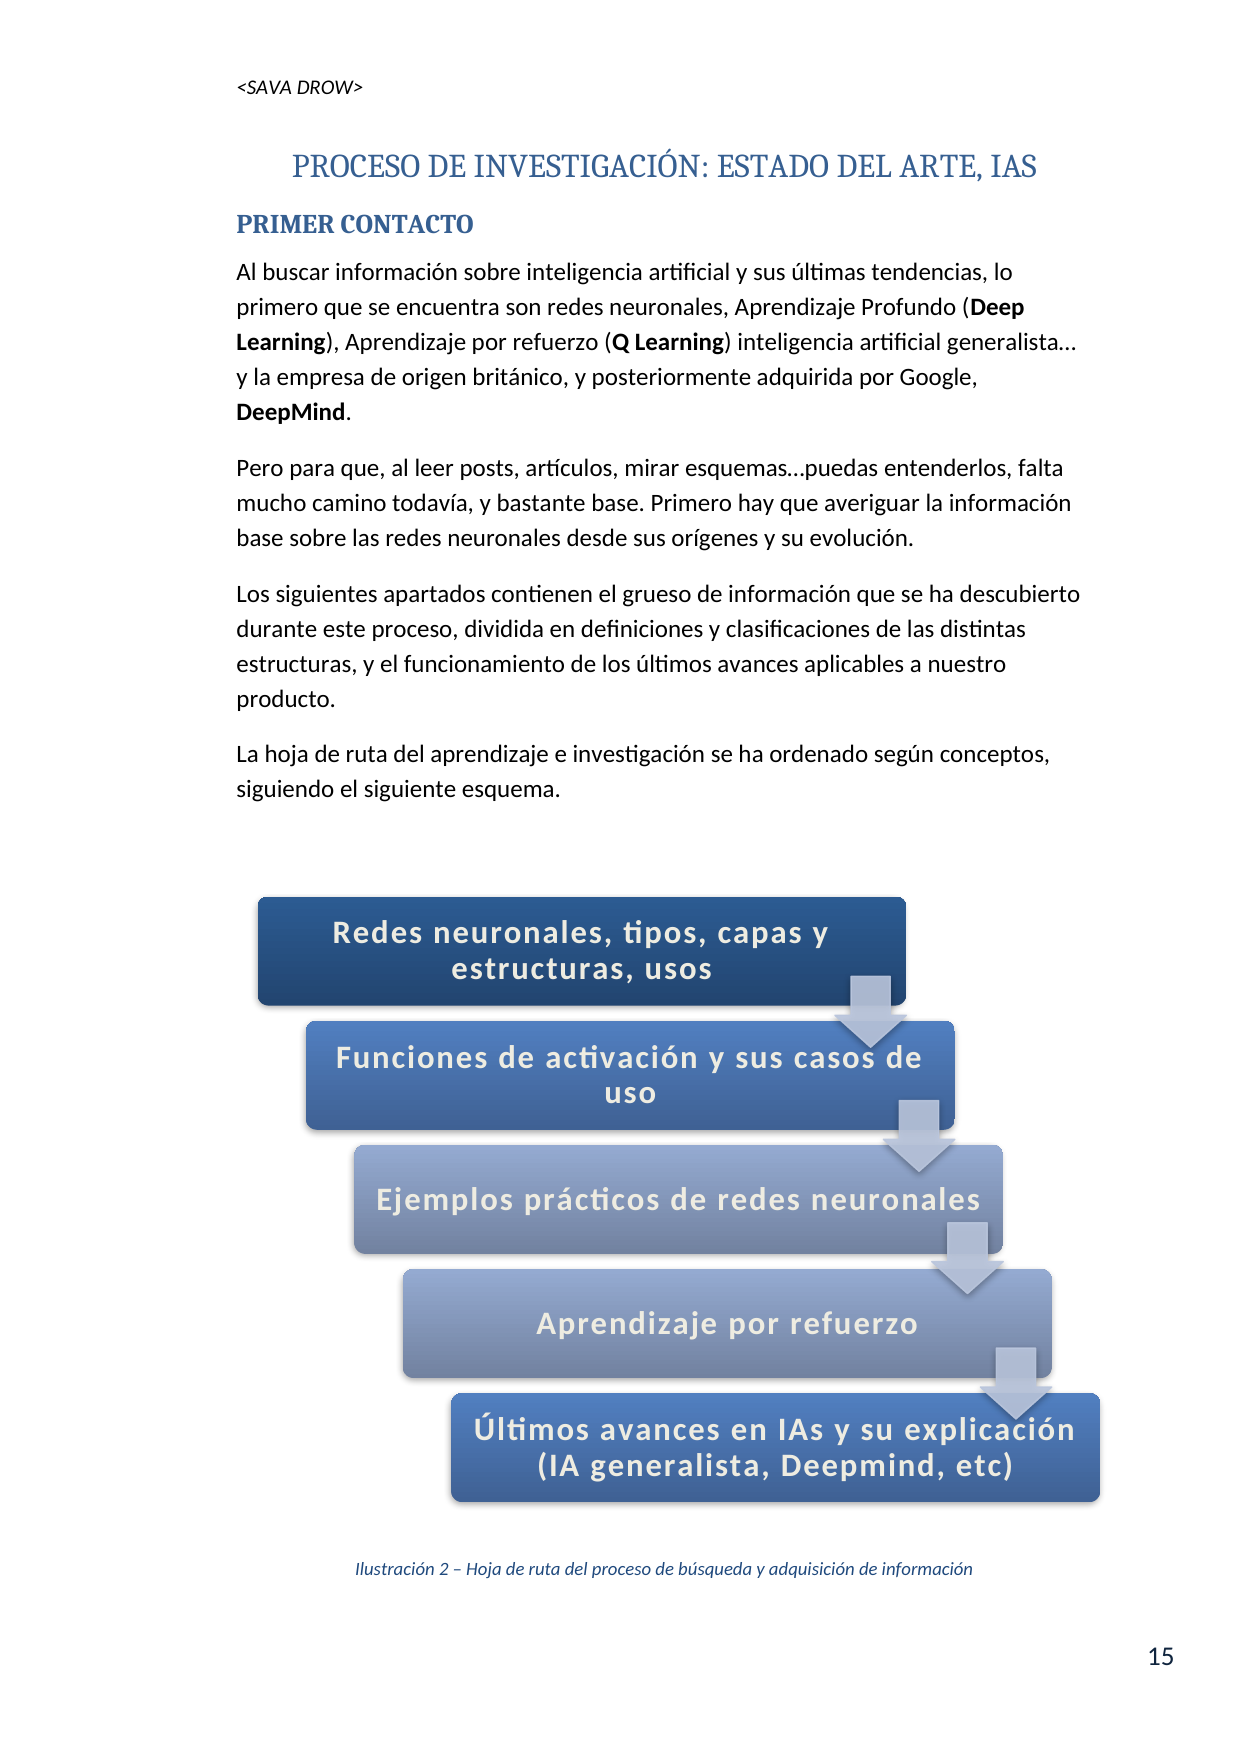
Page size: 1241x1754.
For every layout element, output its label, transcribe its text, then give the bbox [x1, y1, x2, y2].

subtitle PRIMER CONTACTO [236, 209, 1092, 241]
text Los siguientes apartados contienen el grueso de información que se ha descubierto durante este proceso, dividida en definiciones y clasificaciones de las distintas estructuras, y el funcionamiento de los últimos avances aplicables a nuestro producto. [236, 578, 1092, 713]
subtitle PROCESO DE INVESTIGACIÓN: ESTADO DEL ARTE, IAS [236, 148, 1092, 186]
text Pero para que, al leer posts, artículos, mirar esquemas…puedas entenderlos, falta mucho camino todavía, y bastante base. Primero hay que averiguar la información base sobre las redes neuronales desde sus orígenes y su evolución. [236, 452, 1092, 552]
text La hoja de ruta del aprendizaje e investigación se ha ordenado según conceptos, siguiendo el siguiente esquema. [236, 738, 1092, 804]
text Al buscar información sobre inteligencia artificial y sus últimas tendencias, lo primero que se encuentra son redes neuronales, Aprendizaje Profundo (Deep Learning), Aprendizaje por refuerzo (Q Learning) inteligencia artificial generalista… y la empresa de origen británico, y posteriormente adquirida por Google, DeepMind. [236, 256, 1092, 427]
